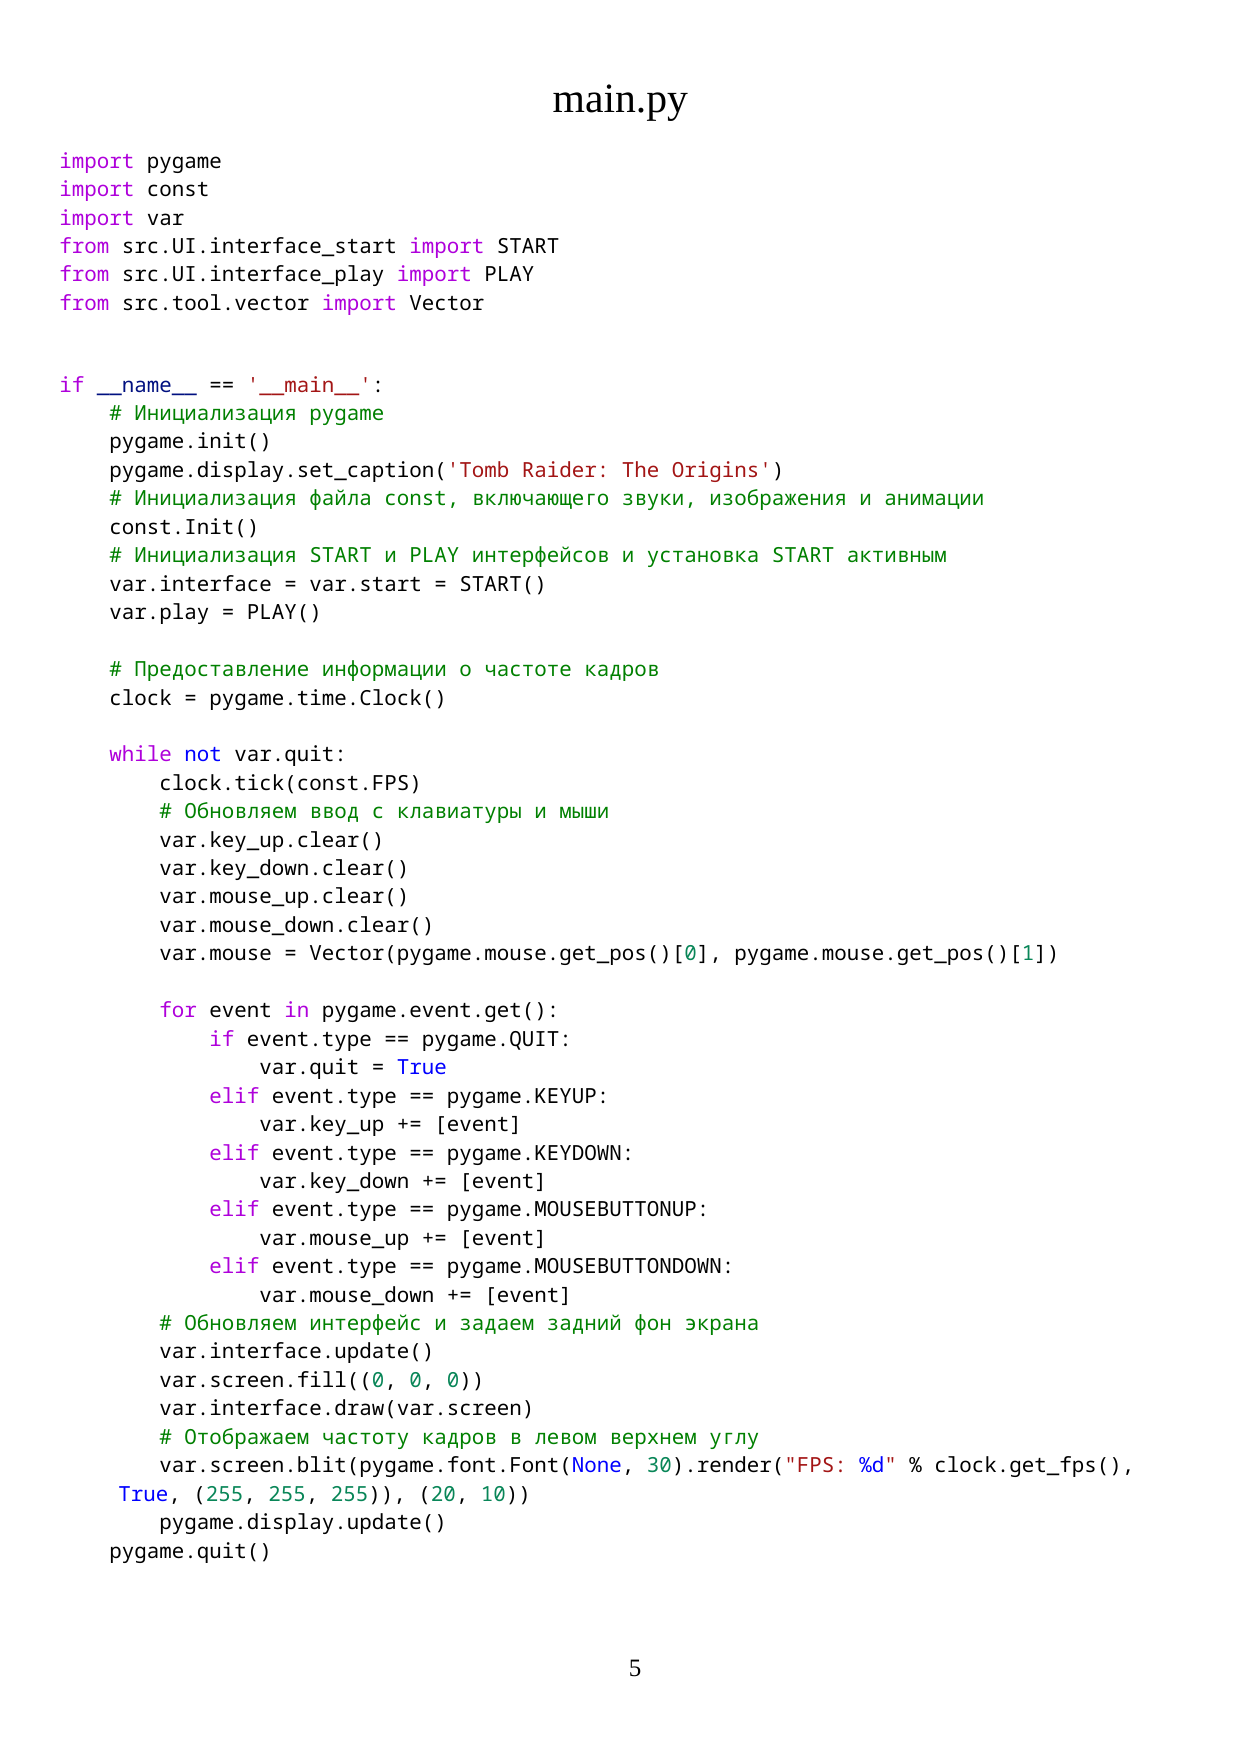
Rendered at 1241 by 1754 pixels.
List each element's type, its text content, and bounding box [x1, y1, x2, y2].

text var.mouse_down += [event] [59, 1280, 1181, 1308]
text import const [59, 174, 1181, 203]
text var.interface.draw(var.screen) [59, 1393, 1181, 1422]
text # Инициализация START и PLAY интерфейсов и установка START активным [59, 540, 1181, 569]
text pygame.quit() [59, 1536, 1181, 1564]
text const.Init() [59, 512, 1181, 540]
text import pygame [59, 146, 1181, 174]
text from src.tool.vector import Vector [59, 288, 1181, 316]
text pygame.init() [59, 427, 1181, 455]
text var.key_up.clear() [59, 825, 1181, 853]
text var.play = PLAY() [59, 597, 1181, 626]
text var.screen.blit(pygame.font.Font(None, 30).render("FPS: %d" % clock.get_fps(), True, (255, 255, 255)), (20, 10)) [59, 1450, 1181, 1507]
text var.screen.fill((0, 0, 0)) [59, 1365, 1181, 1393]
text elif event.type == pygame.MOUSEBUTTONUP: [59, 1194, 1181, 1223]
text var.mouse_down.clear() [59, 910, 1181, 938]
text if event.type == pygame.QUIT: [59, 1024, 1181, 1052]
text # Обновляем интерфейс и задаем задний фон экрана [59, 1308, 1181, 1337]
text import var [59, 203, 1181, 231]
text var.mouse = Vector(pygame.mouse.get_pos()[0], pygame.mouse.get_pos()[1]) [59, 938, 1181, 967]
text # Отображаем частоту кадров в левом верхнем углу [59, 1422, 1181, 1450]
text var.interface.update() [59, 1337, 1181, 1365]
text var.mouse_up += [event] [59, 1223, 1181, 1251]
text var.key_up += [event] [59, 1109, 1181, 1138]
text pygame.display.update() [59, 1507, 1181, 1536]
text clock = pygame.time.Clock() [59, 683, 1181, 711]
text if __name__ == '__main__': [59, 370, 1181, 398]
text elif event.type == pygame.MOUSEBUTTONDOWN: [59, 1251, 1181, 1280]
text main.py [59, 74, 1181, 122]
text # Инициализация pygame [59, 398, 1181, 427]
text pygame.display.set_caption('Tomb Raider: The Origins') [59, 455, 1181, 483]
text # Обновляем ввод с клавиатуры и мыши [59, 796, 1181, 825]
text from src.UI.interface_start import START [59, 231, 1181, 259]
text var.key_down.clear() [59, 853, 1181, 882]
text var.quit = True [59, 1052, 1181, 1081]
text var.key_down += [event] [59, 1166, 1181, 1194]
text clock.tick(const.FPS) [59, 768, 1181, 796]
text var.interface = var.start = START() [59, 569, 1181, 597]
text from src.UI.interface_play import PLAY [59, 259, 1181, 288]
text elif event.type == pygame.KEYDOWN: [59, 1138, 1181, 1166]
text while not var.quit: [59, 739, 1181, 768]
text # Инициализация файла const, включающего звуки, изображения и анимации [59, 483, 1181, 512]
text var.mouse_up.clear() [59, 882, 1181, 910]
text elif event.type == pygame.KEYUP: [59, 1081, 1181, 1109]
text for event in pygame.event.get(): [59, 995, 1181, 1024]
text # Предоставление информации о частоте кадров [59, 654, 1181, 683]
